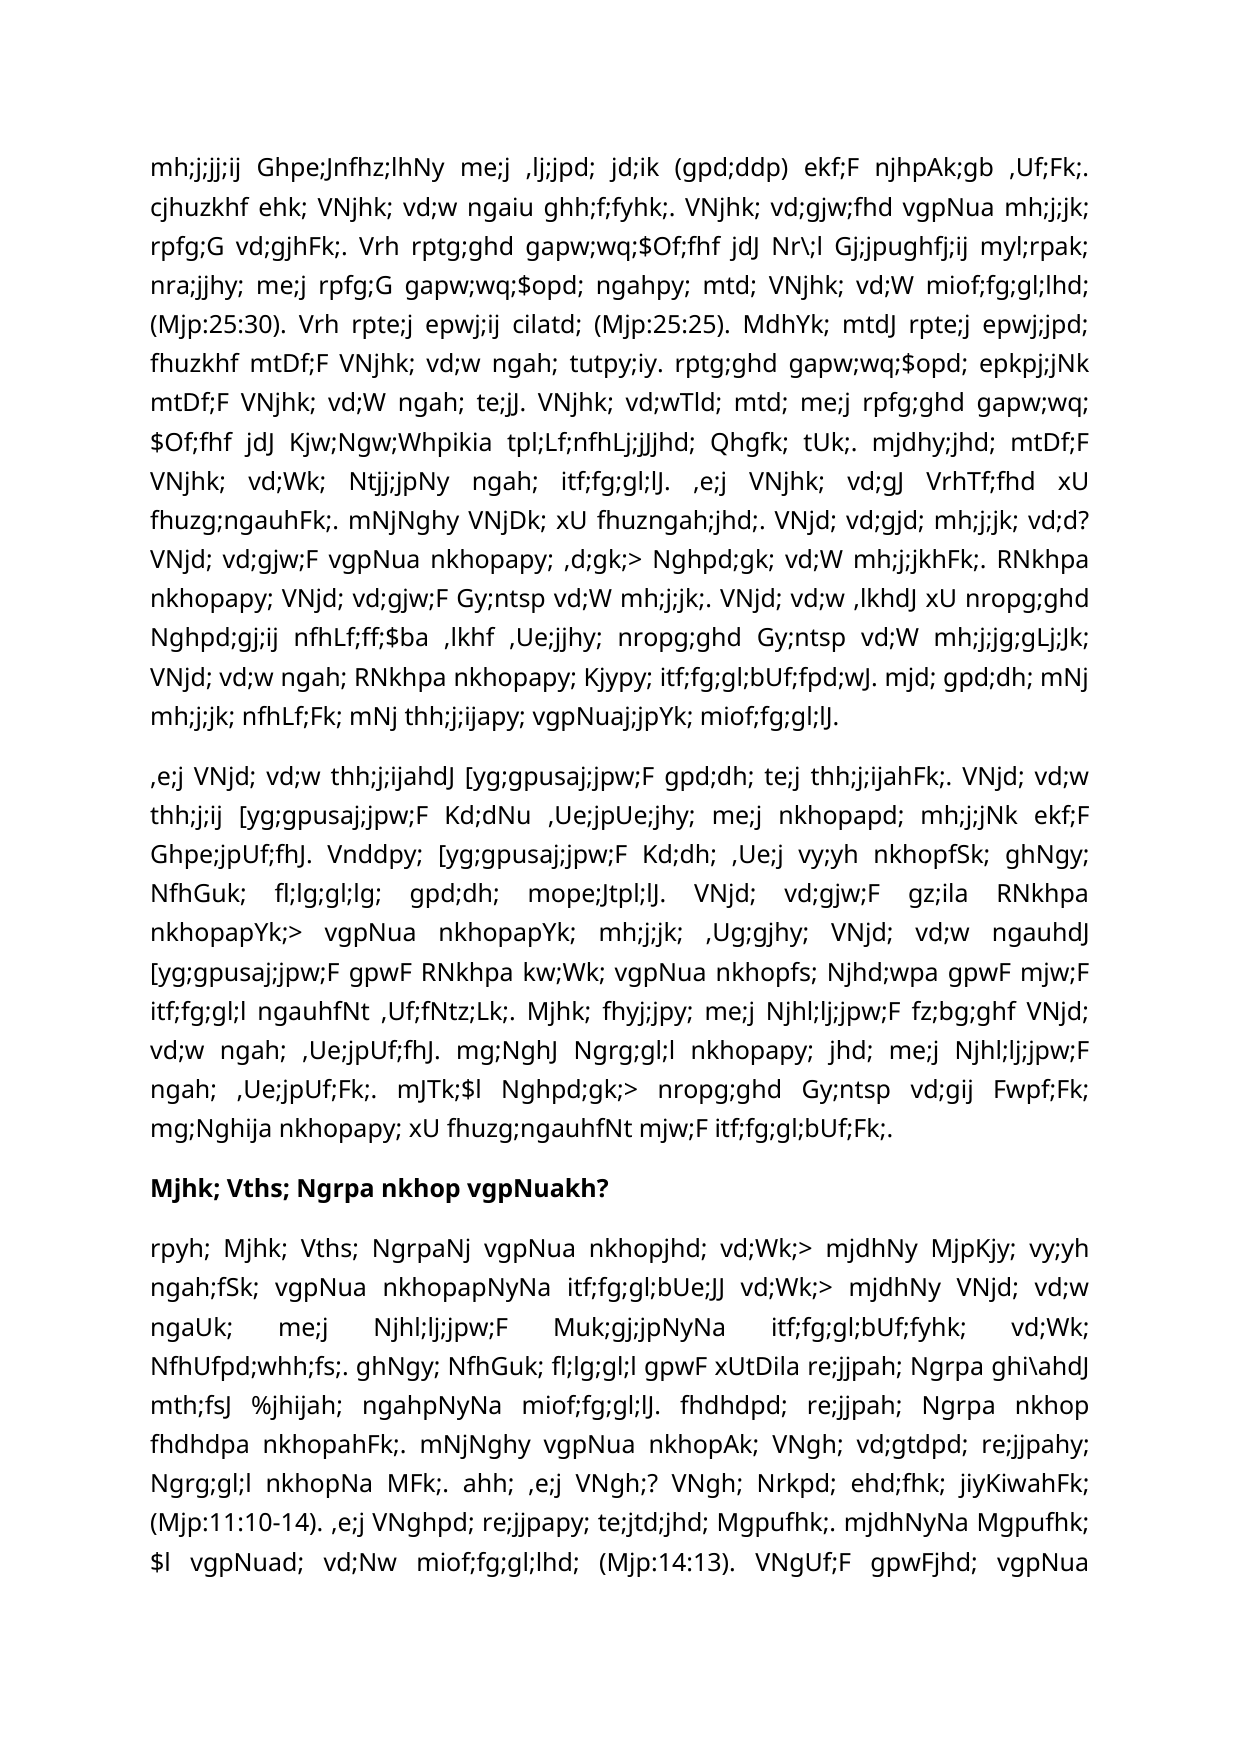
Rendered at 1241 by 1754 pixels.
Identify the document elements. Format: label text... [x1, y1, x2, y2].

text Mjhk; Vths; Ngrpa nkhop vgpNuakh? [150, 1171, 1090, 1205]
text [150, 150, 1090, 732]
text ,e;j VNjd; vd;w thh;j;ijahdJ [yg;gpusaj;jpw;F gpd;dh; te;j thh;j;ijahFk;. VNjd; vd;w thh;j;ij [yg;gpusaj;jpw;F Kd;dNu ,Ue;jpUe;jhy; me;j nkhopapd; mh;j;jNk ekf;F Ghpe;jpUf;fhJ. Vnddpy; [yg;gpusaj;jpw;F Kd;dh; ,Ue;j vy;yh nkhopfSk; ghNgy; NfhGuk; fl;lg;gl;lg; gpd;dh; mope;Jtpl;lJ. VNjd; vd;gjw;F gz;ila RNkhpa nkhopapYk;> vgpNua nkhopapYk; mh;j;jk; ,Ug;gjhy; VNjd; vd;w ngauhdJ [yg;gpusaj;jpw;F gpwF RNkhpa kw;Wk; vgpNua nkhopfs; Njhd;wpa gpwF mjw;F itf;fg;gl;l ngauhfNt ,Uf;fNtz;Lk;. Mjhk; fhyj;jpy; me;j Njhl;lj;jpw;F fz;bg;ghf VNjd; vd;w ngah; ,Ue;jpUf;fhJ. mg;NghJ Ngrg;gl;l nkhopapy; jhd; me;j Njhl;lj;jpw;F ngah; ,Ue;jpUf;Fk;. mJTk;$l Nghpd;gk;> nropg;ghd Gy;ntsp vd;gij Fwpf;Fk; mg;Nghija nkhopapy; xU fhuzg;ngauhfNt mjw;F itf;fg;gl;bUf;Fk;. [150, 758, 1090, 1145]
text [150, 1231, 1090, 1578]
